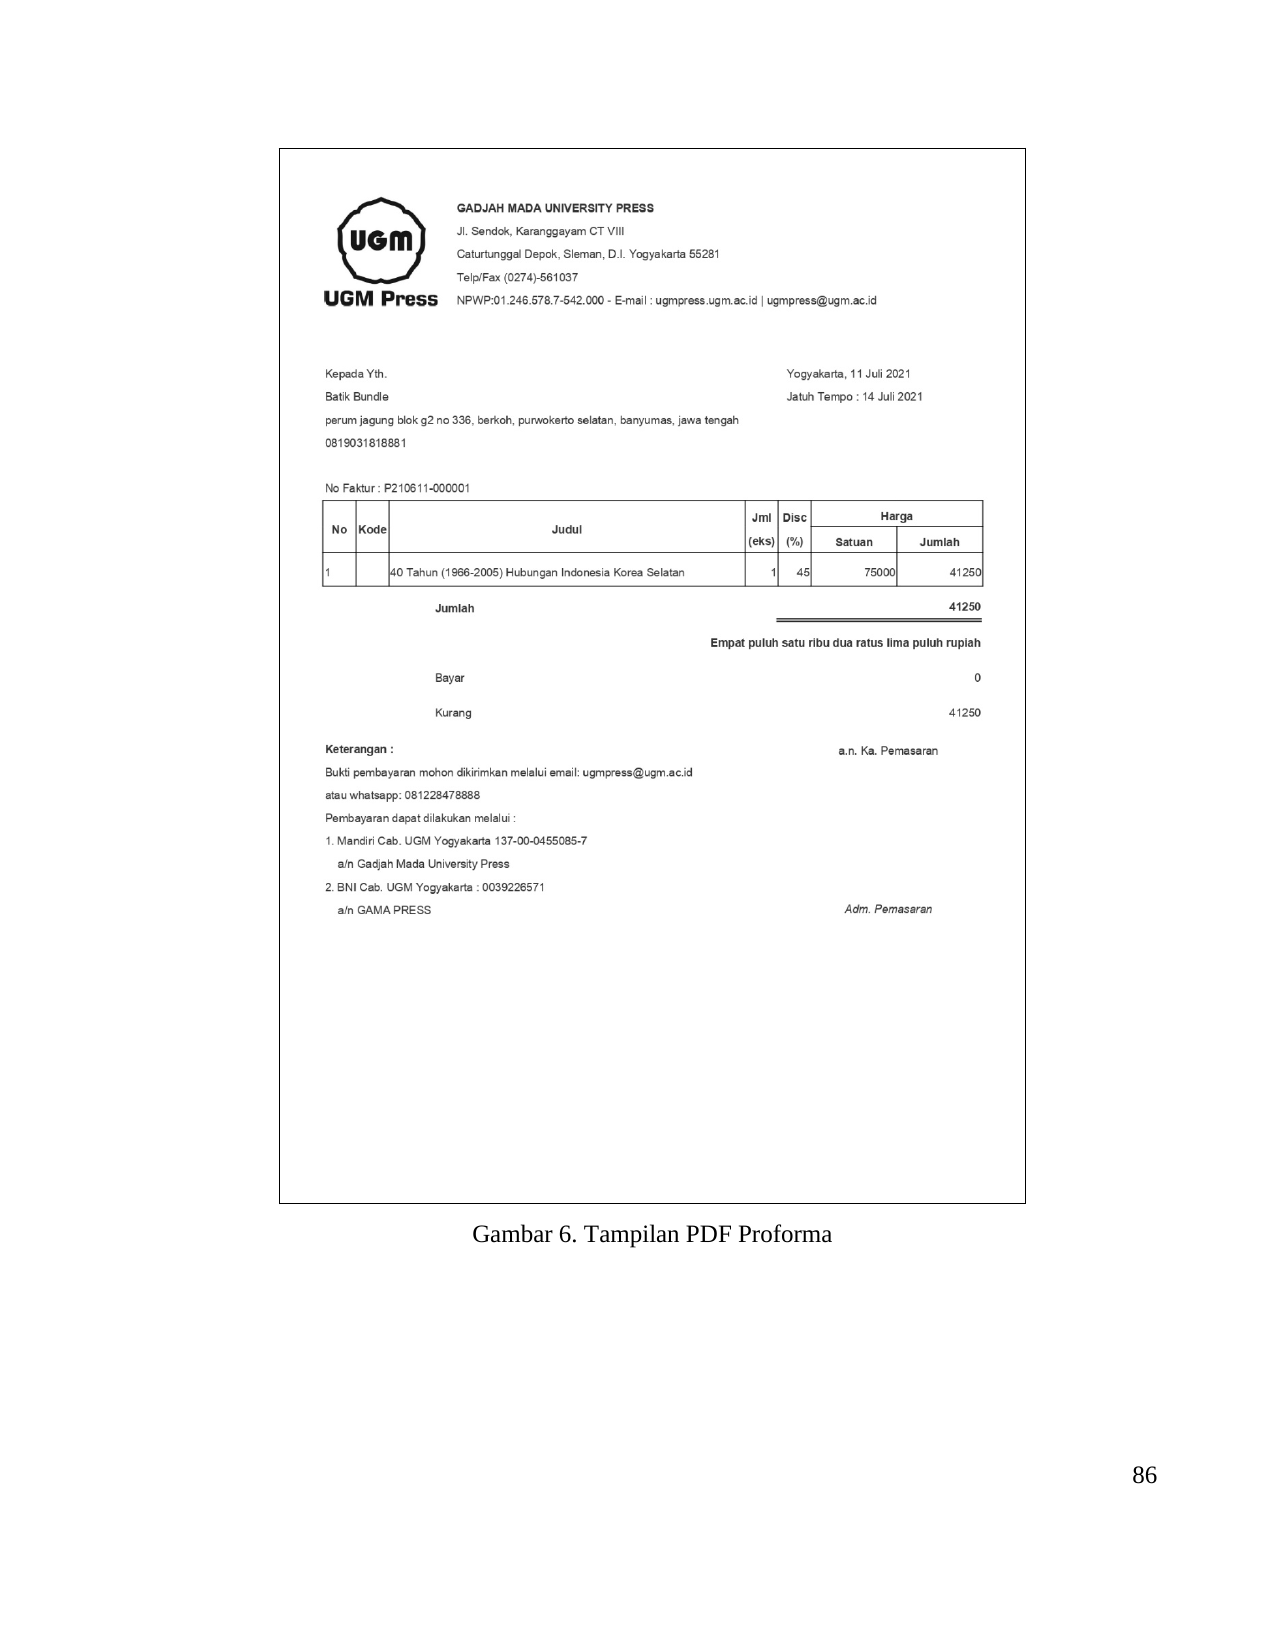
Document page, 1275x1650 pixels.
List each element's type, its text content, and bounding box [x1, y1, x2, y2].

picture [280, 149, 1025, 1203]
text Gambar 6. Tampilan PDF Proforma [148, 1219, 1157, 1247]
